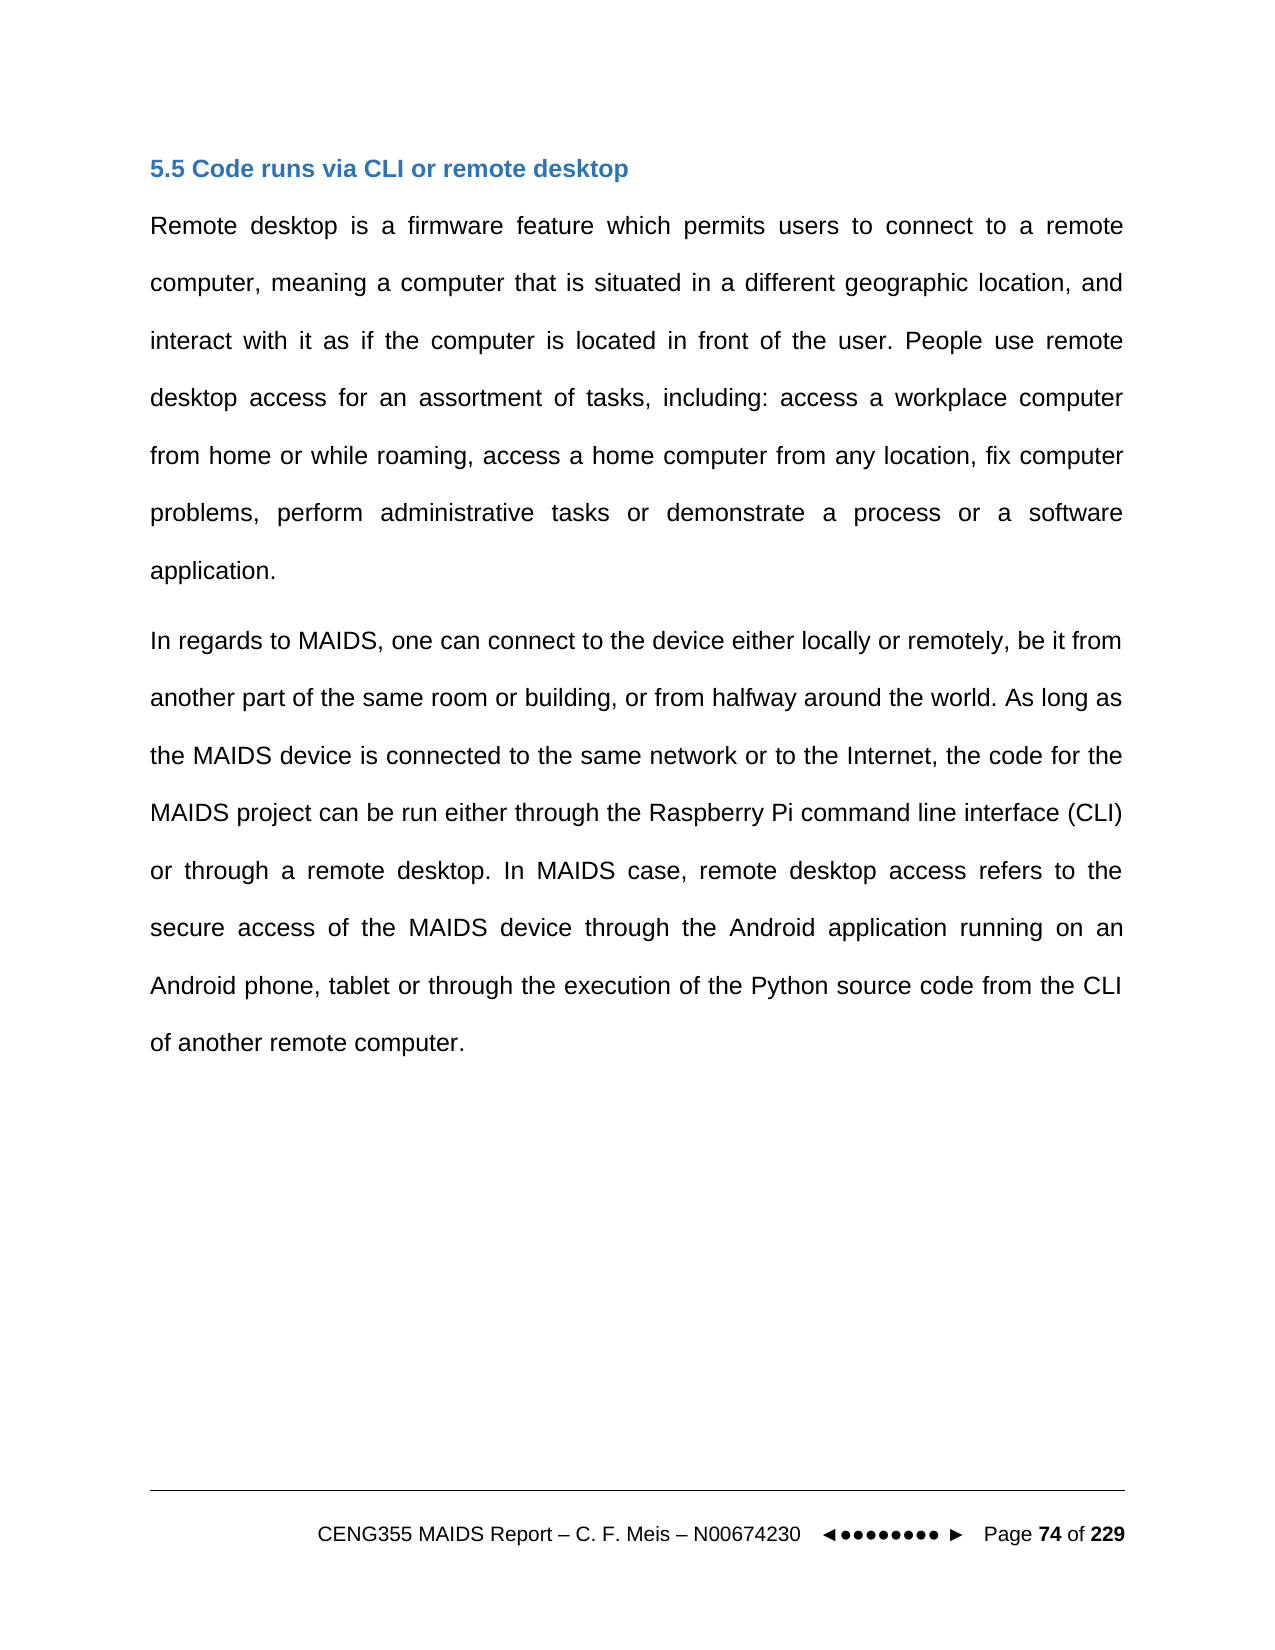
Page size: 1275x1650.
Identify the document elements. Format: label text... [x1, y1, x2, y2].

text In regards to MAIDS, one can connect to the device either locally or remotely, be it from another part of the same room or building, or from halfway around the world. As long as the MAIDS device is connected to the same network or to the Internet, the code for the MAIDS project can be run either through the Raspberry Pi command line interface (CLI) or through a remote desktop. In MAIDS case, remote desktop access refers to the secure access of the MAIDS device through the Android application running on an Android phone, tablet or through the execution of the Python source code from the CLI of another remote computer. [150, 626, 1125, 1057]
text Remote desktop is a firmware feature which permits users to connect to a remote computer, meaning a computer that is situated in a different geographic location, and interact with it as if the computer is located in front of the user. People use remote desktop access for an assortment of tasks, including: access a workplace computer from home or while roaming, access a home computer from any location, fix computer problems, perform administrative tasks or demonstrate a process or a software application. [150, 211, 1125, 585]
subtitle 5.5 Code runs via CLI or remote desktop [150, 154, 1125, 183]
